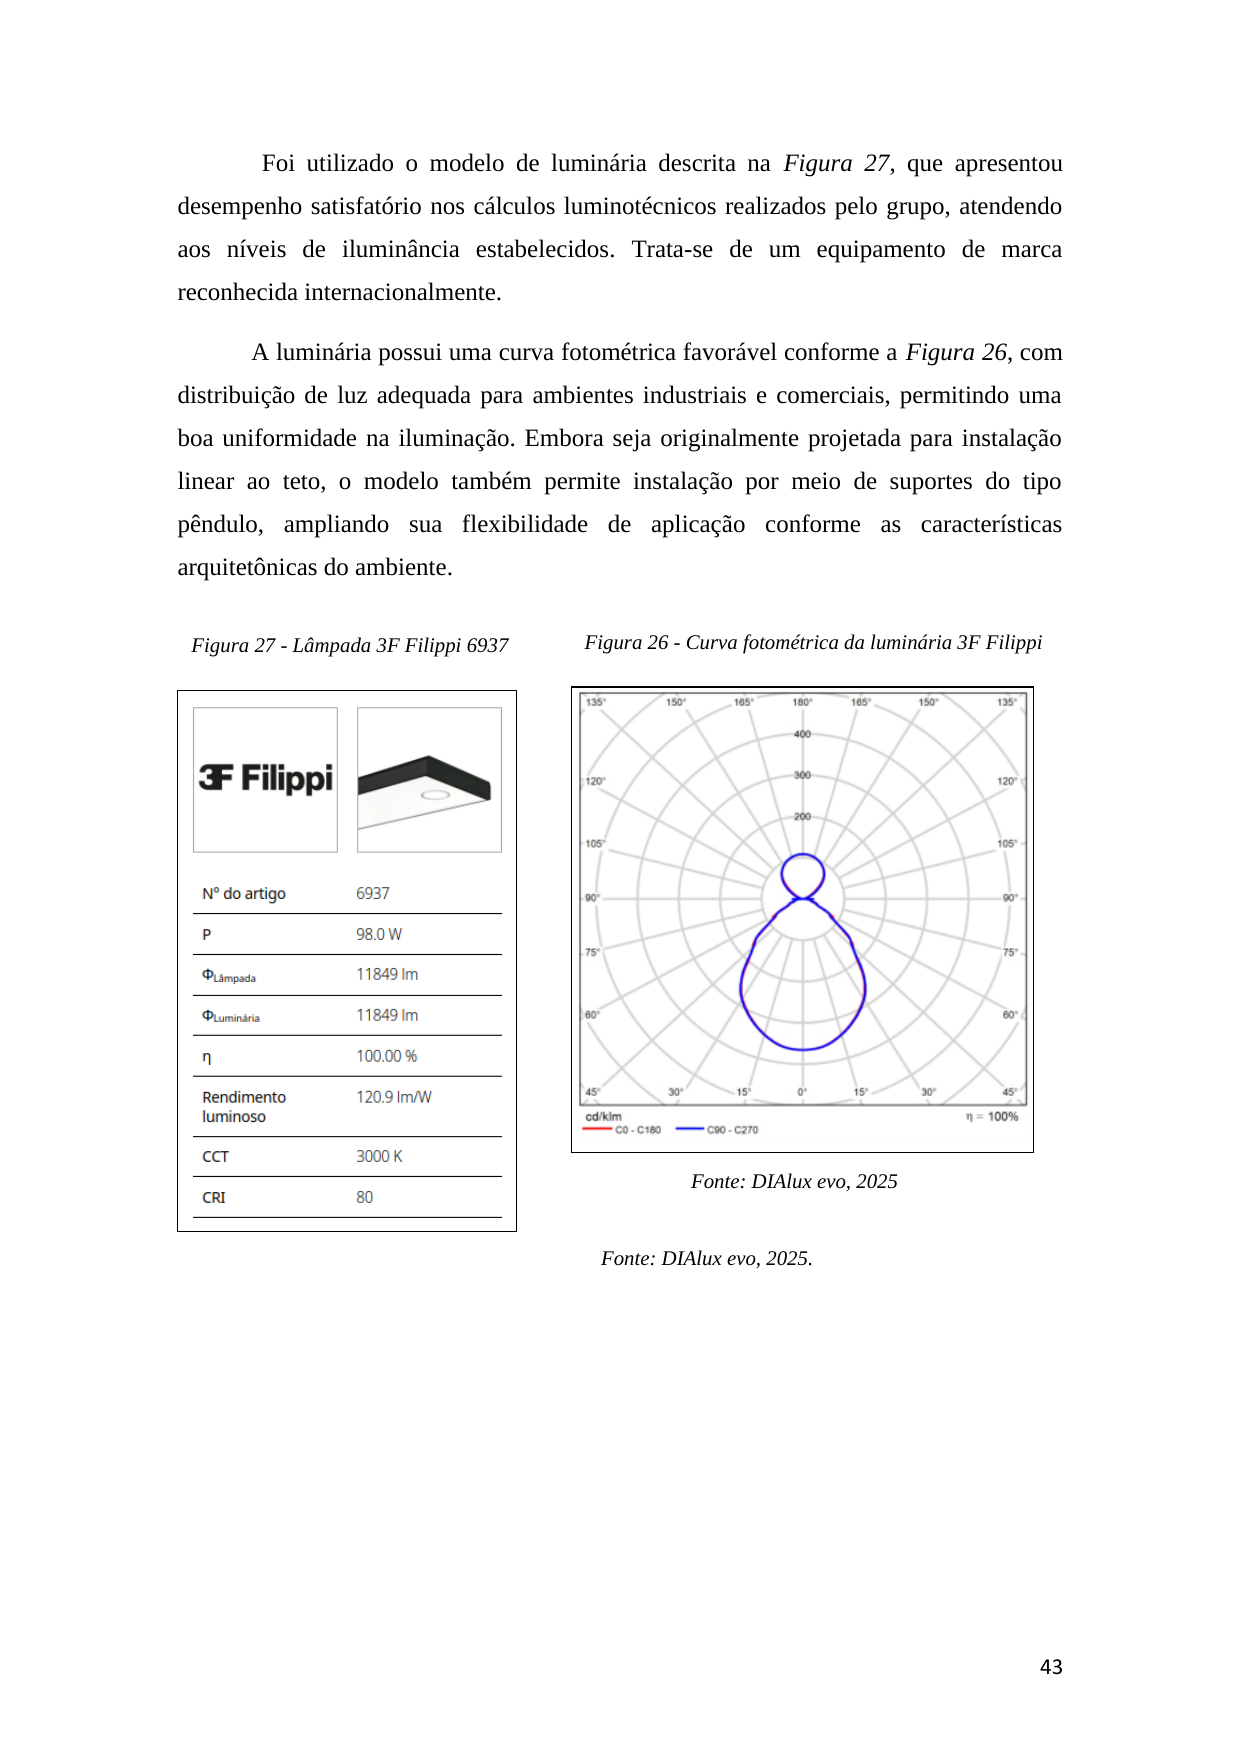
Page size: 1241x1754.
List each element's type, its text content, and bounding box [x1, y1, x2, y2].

picture [572, 688, 1033, 1152]
picture [178, 691, 516, 1231]
text A luminária possui uma curva fotométrica favorável conforme a Figura 26, com distribuição de luz adequada para ambientes industriais e comerciais, permitindo uma boa uniformidade na iluminação. Embora seja originalmente projetada para instalação linear ao teto, o modelo também permite instalação por meio de suportes do tipo pêndulo, ampliando sua flexibilidade de aplicação conforme as características arquitetônicas do ambiente. [177, 337, 1063, 581]
text Foi utilizado o modelo de luminária descrita na Figura 27, que apresentou desempenho satisfatório nos cálculos luminotécnicos realizados pelo grupo, atendendo aos níveis de iluminância estabelecidos. Trata-se de um equipamento de marca reconhecida internacionalmente. [177, 148, 1063, 306]
